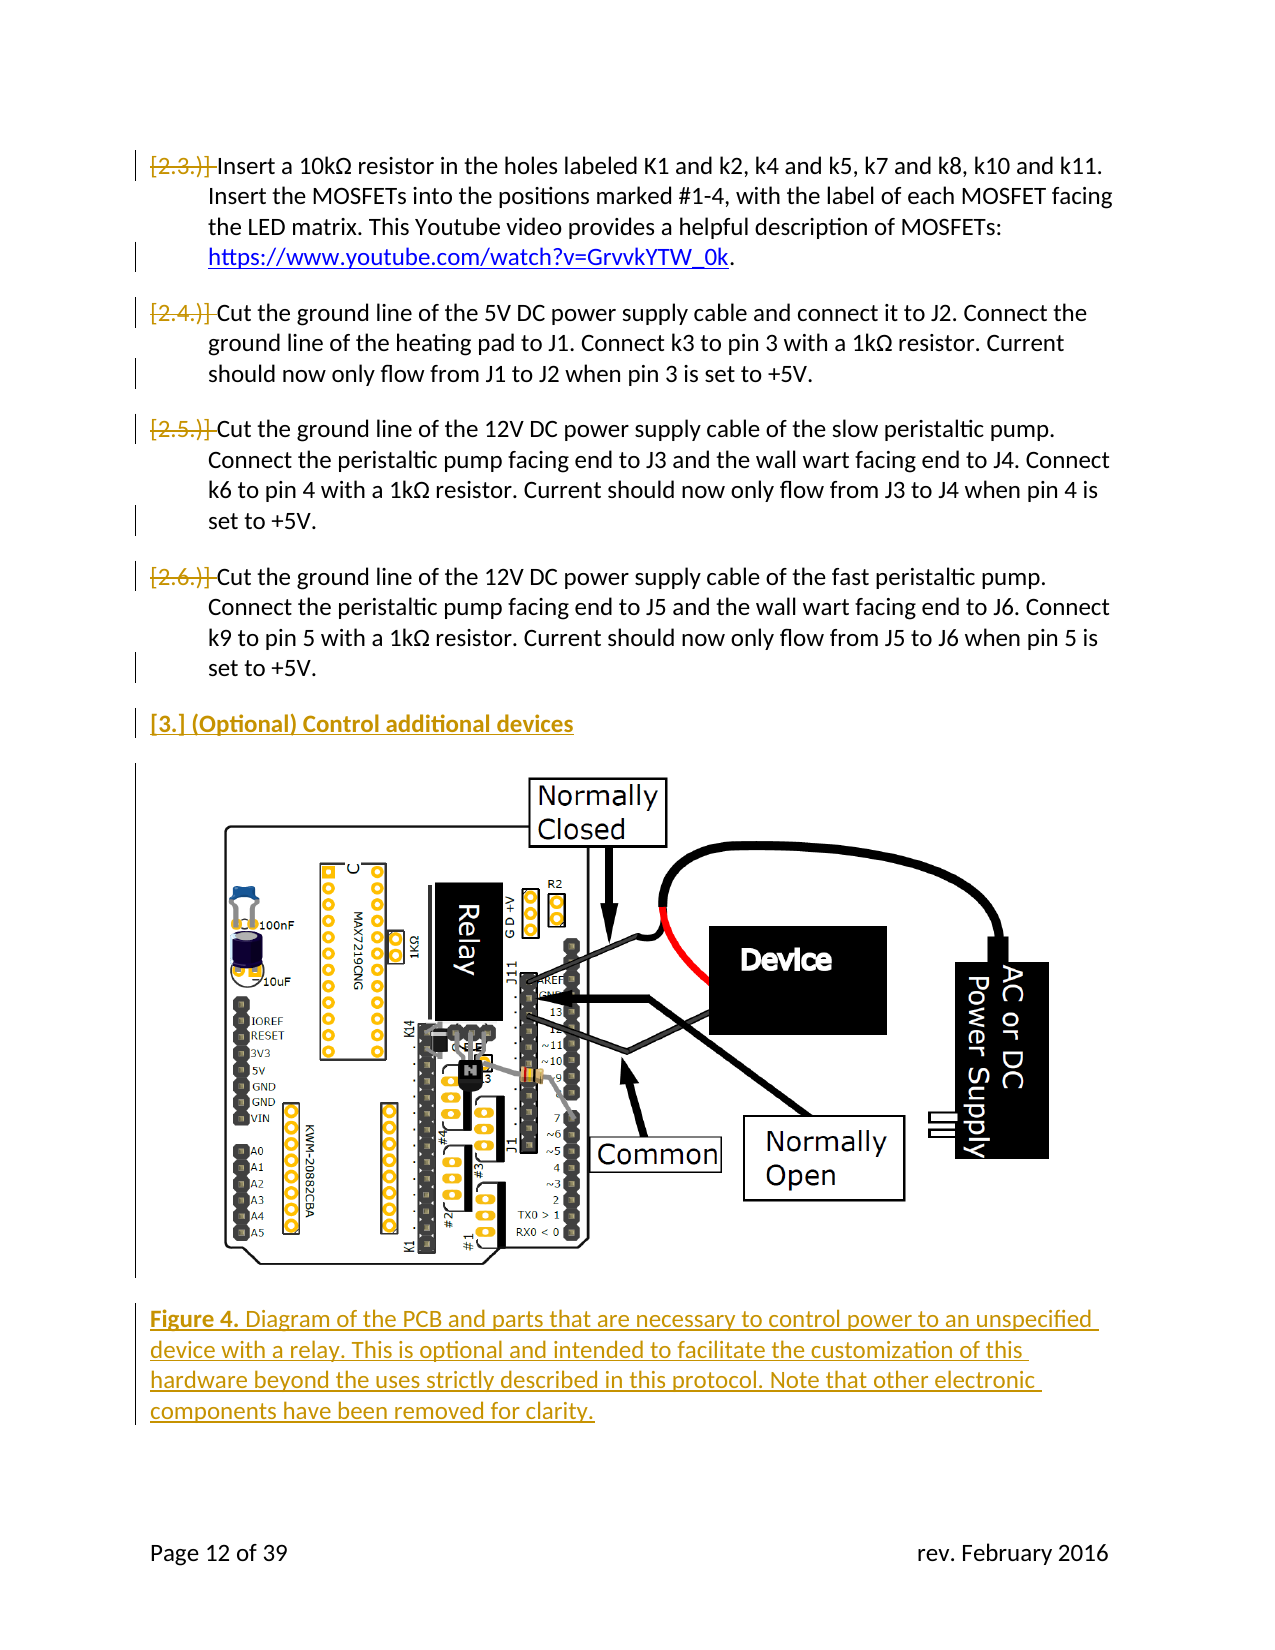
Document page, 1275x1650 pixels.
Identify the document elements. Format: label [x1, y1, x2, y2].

picture [207, 763, 1062, 1279]
